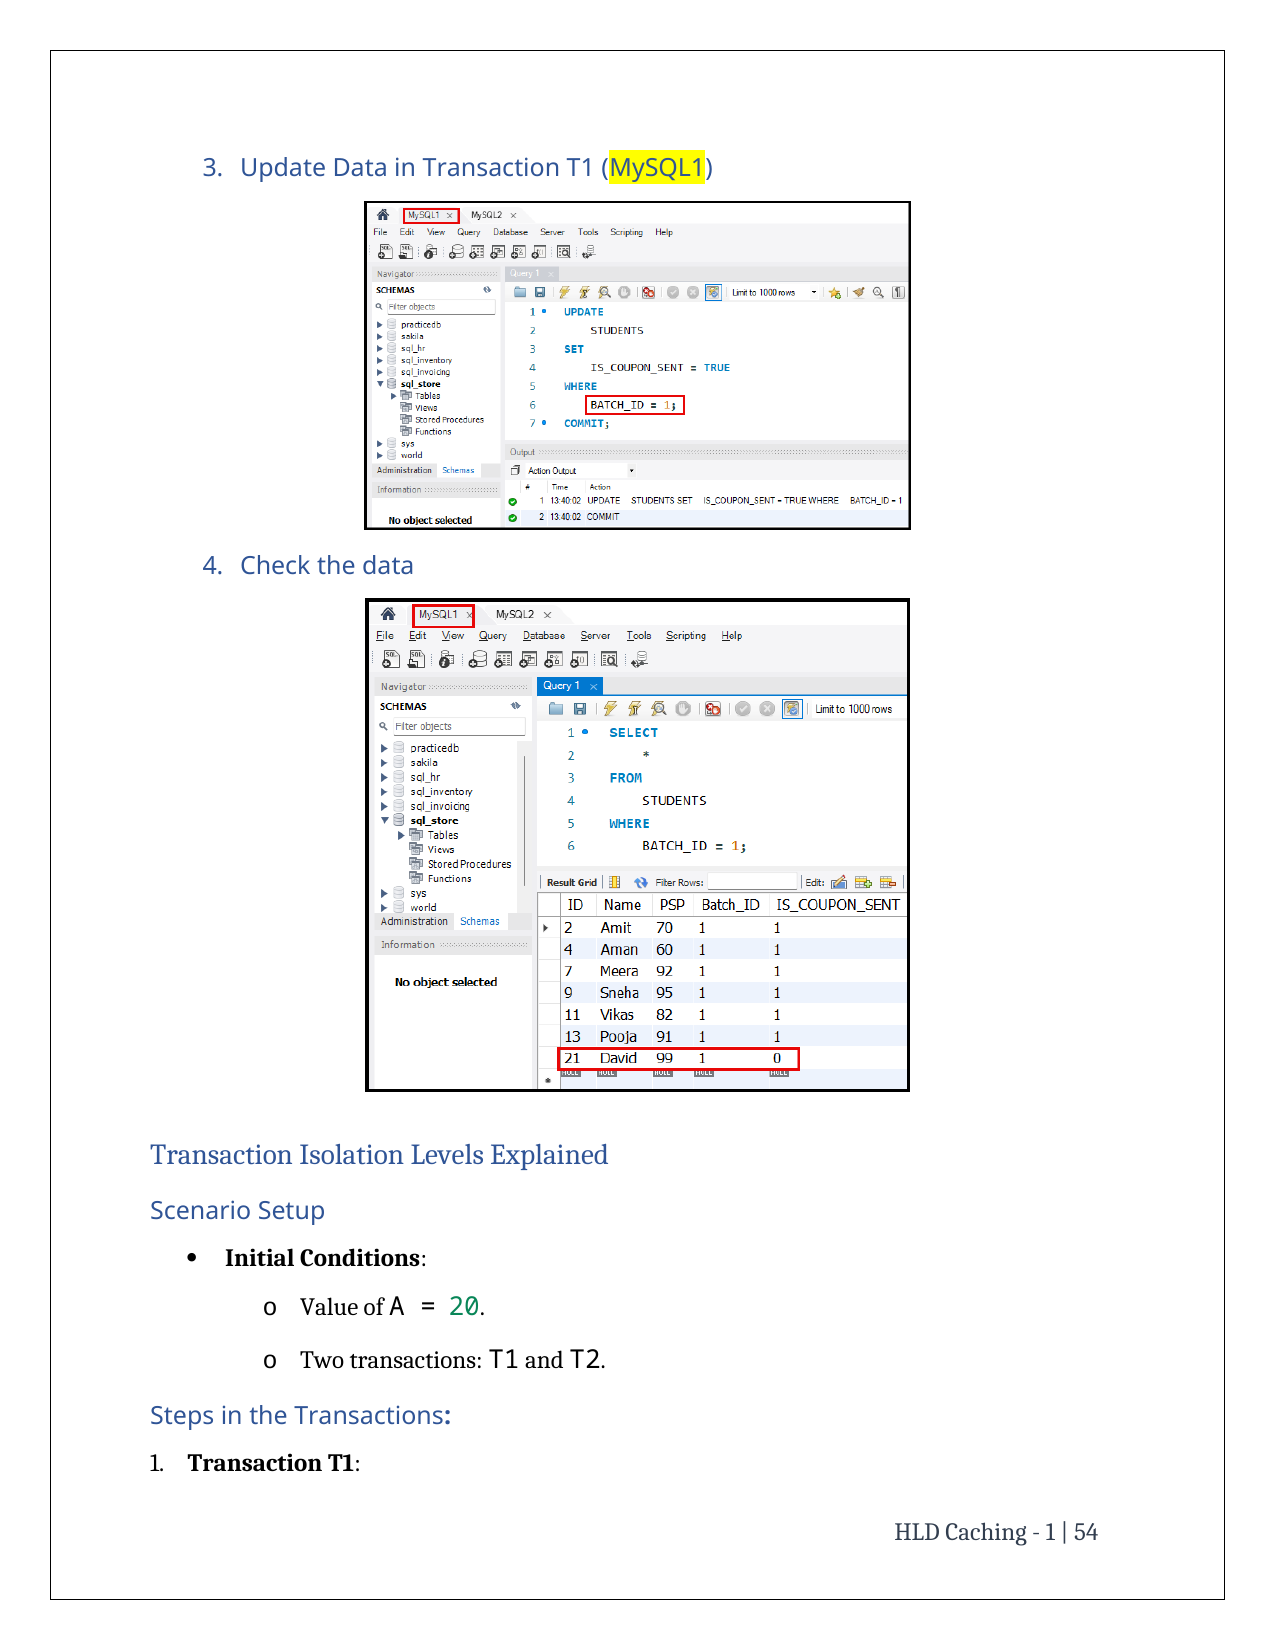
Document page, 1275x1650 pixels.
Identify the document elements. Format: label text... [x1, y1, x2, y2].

picture [365, 598, 910, 1092]
list Transaction T1: [150, 1449, 1125, 1477]
list Two transactions: T1 and T2. [262, 1340, 1125, 1376]
subtitle Steps in the Transactions: [150, 1398, 1125, 1432]
list Initial Conditions: [187, 1244, 1125, 1273]
picture [364, 201, 911, 530]
subtitle Update Data in Transaction T1 (MySQL1) [202, 150, 609, 184]
subtitle Transaction Isolation Levels Explained [150, 1138, 1125, 1172]
subtitle Update Data in Transaction T1 (MySQL1) [705, 150, 1125, 184]
subtitle Check the data [202, 548, 1125, 582]
subtitle Scenario Setup [150, 1193, 1125, 1227]
list Value of A = 20. [262, 1287, 1125, 1323]
